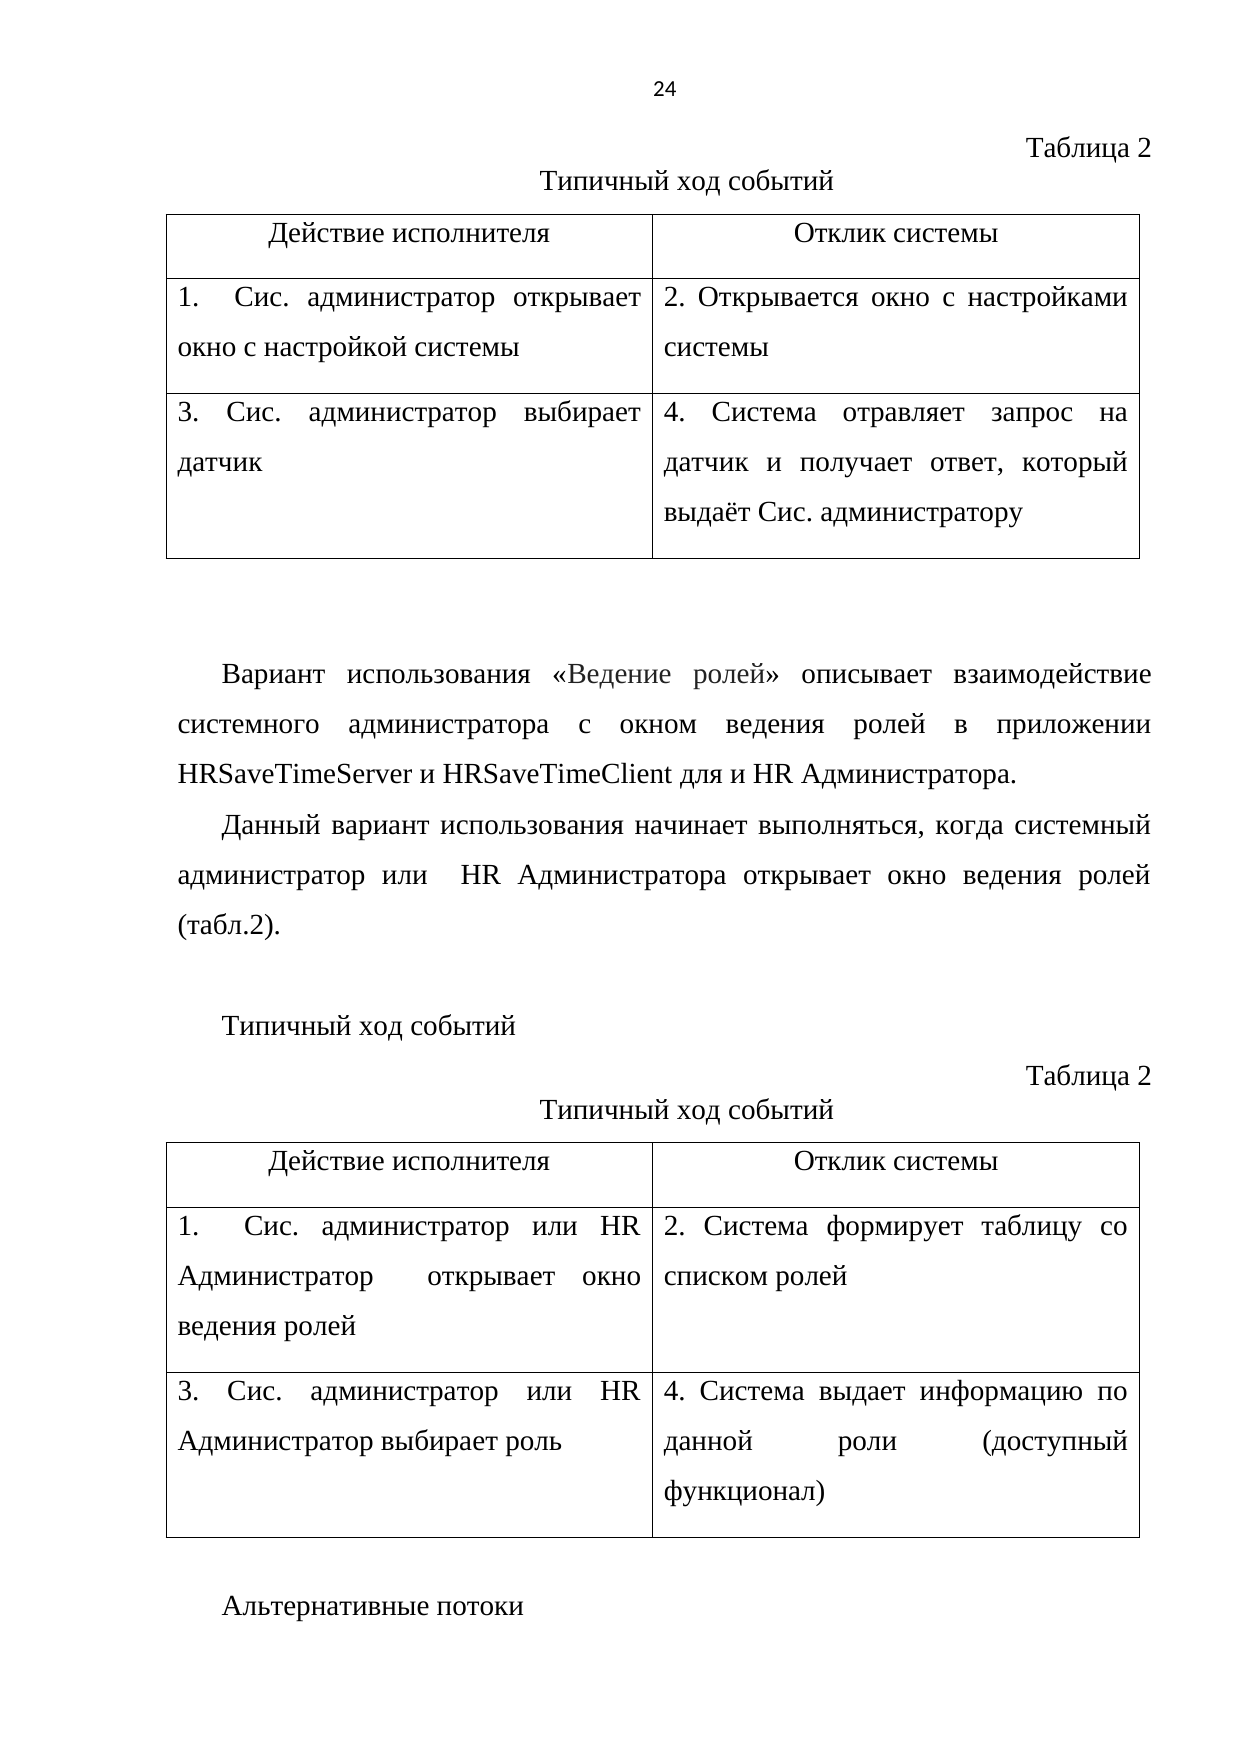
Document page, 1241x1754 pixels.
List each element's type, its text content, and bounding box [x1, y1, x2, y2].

text Типичный ход событий [177, 163, 1152, 197]
table_cell 3. Сис. администратор выбирает датчик [167, 394, 652, 558]
table_cell 3. Сис. администратор или HR Администратор выбирает роль [167, 1373, 652, 1537]
table_cell 1. Сис. администратор или HR Администратор открывает окно ведения ролей [167, 1208, 652, 1372]
table_cell 4. Система выдает информацию по данной роли (доступный функционал) [653, 1373, 1139, 1537]
table_header Действие исполнителя [167, 215, 652, 278]
table_cell 2. Открывается окно с настройками системы [653, 279, 1139, 393]
text Таблица 2 [177, 1058, 1152, 1092]
text Данный вариант использования начинает выполняться, когда системный администратор или HR Администратора открывает окно ведения ролей (табл.2). [177, 807, 1152, 941]
text Типичный ход событий [177, 1008, 1152, 1042]
table_header Действие исполнителя [167, 1143, 652, 1207]
table_cell 4. Система отравляет запрос на датчик и получает ответ, который выдаёт Сис. администратору [653, 394, 1139, 558]
text Альтернативные потоки [177, 1588, 1152, 1622]
table_header Отклик системы [653, 215, 1139, 278]
text Вариант использования «Ведение ролей» описывает взаимодействие системного администратора с окном ведения ролей в приложении HRSaveTimeServer и HRSaveTimeClient для и HR Администратора. [177, 656, 1152, 790]
table_cell 2. Система формирует таблицу со списком ролей [653, 1208, 1139, 1372]
table_header Отклик системы [653, 1143, 1139, 1207]
text Таблица 2 [177, 130, 1152, 163]
text Типичный ход событий [177, 1092, 1152, 1126]
table_cell 1. Сис. администратор открывает окно с настройкой системы [167, 279, 652, 393]
